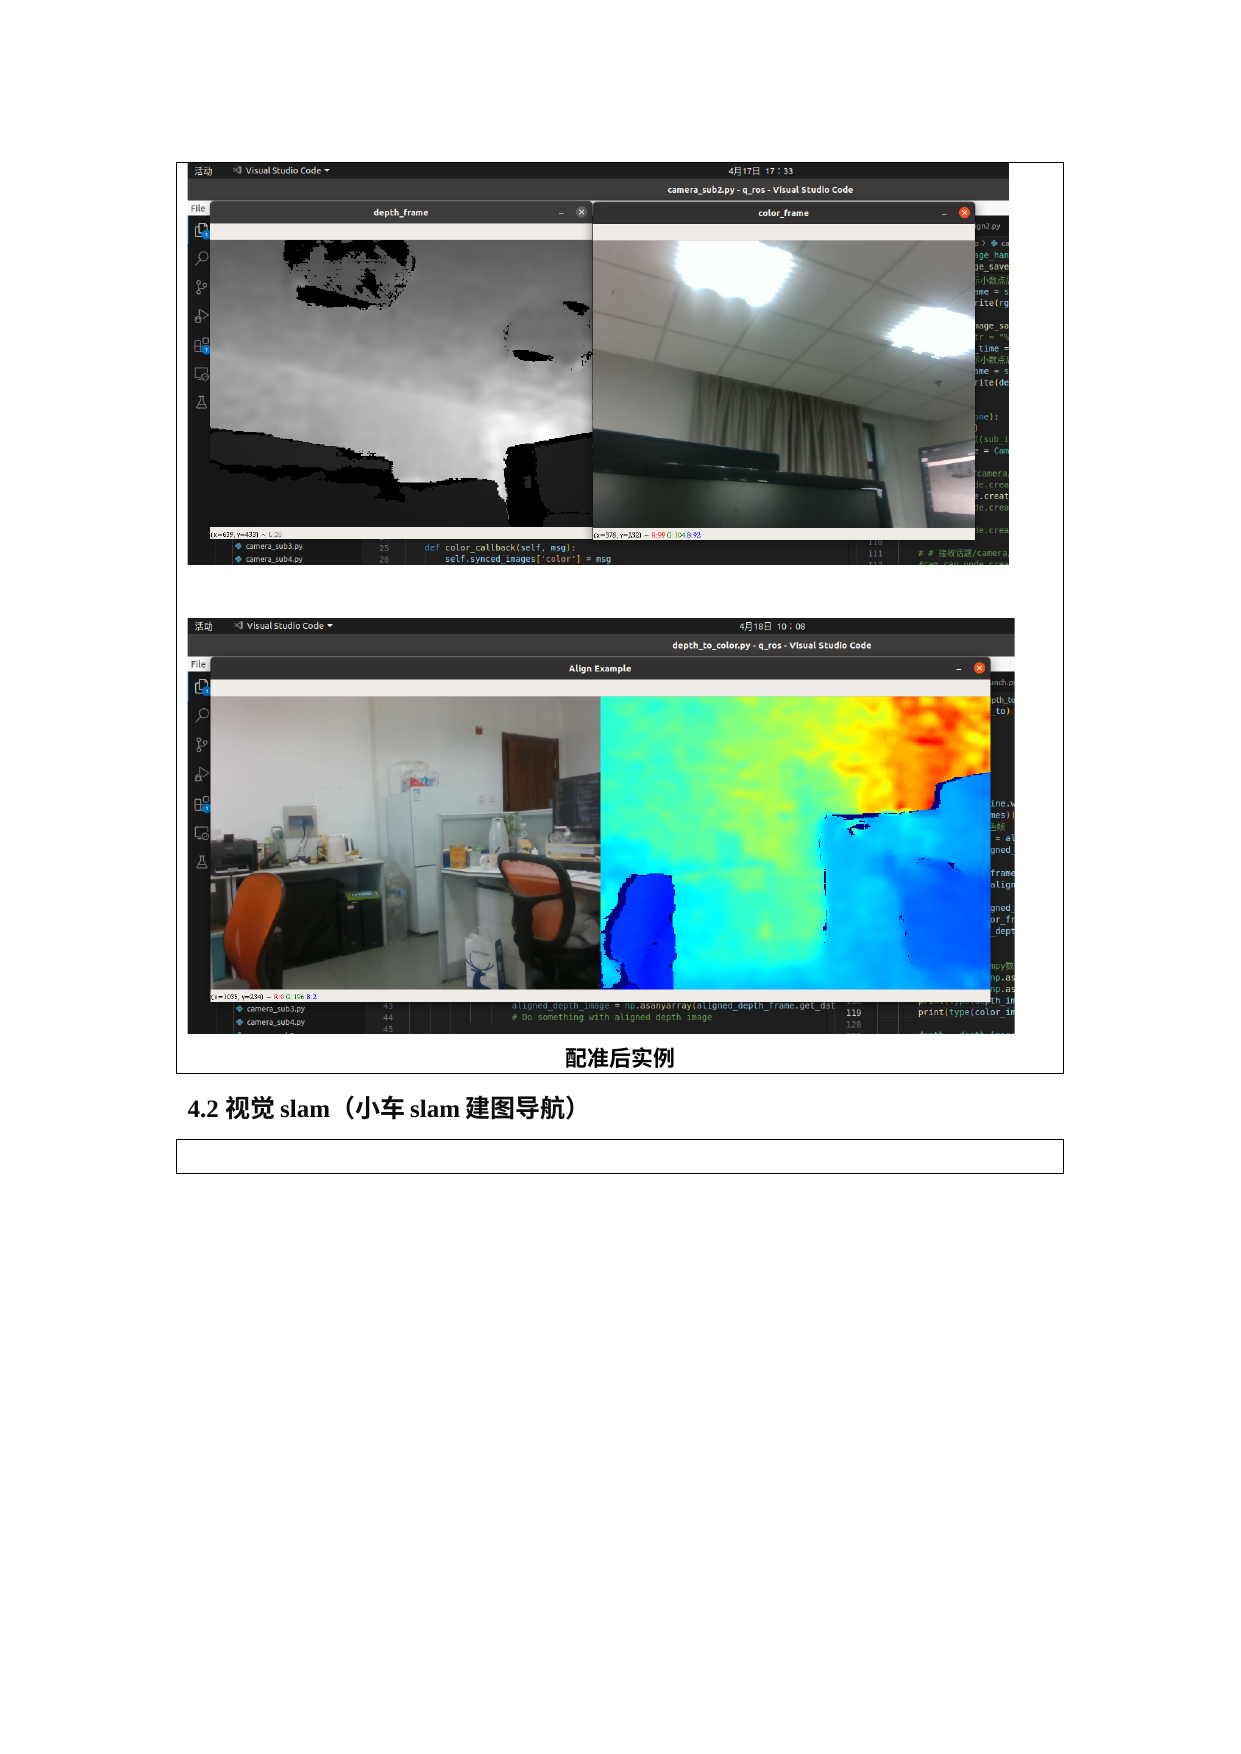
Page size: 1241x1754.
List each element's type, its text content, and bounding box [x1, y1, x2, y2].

picture [187, 163, 1009, 565]
table_header [177, 1140, 1063, 1173]
table_cell 配准后实例 [177, 163, 1063, 1073]
text 4.2 视觉slam（小车slam建图导航） [187, 1074, 1053, 1139]
picture [187, 618, 1015, 1034]
